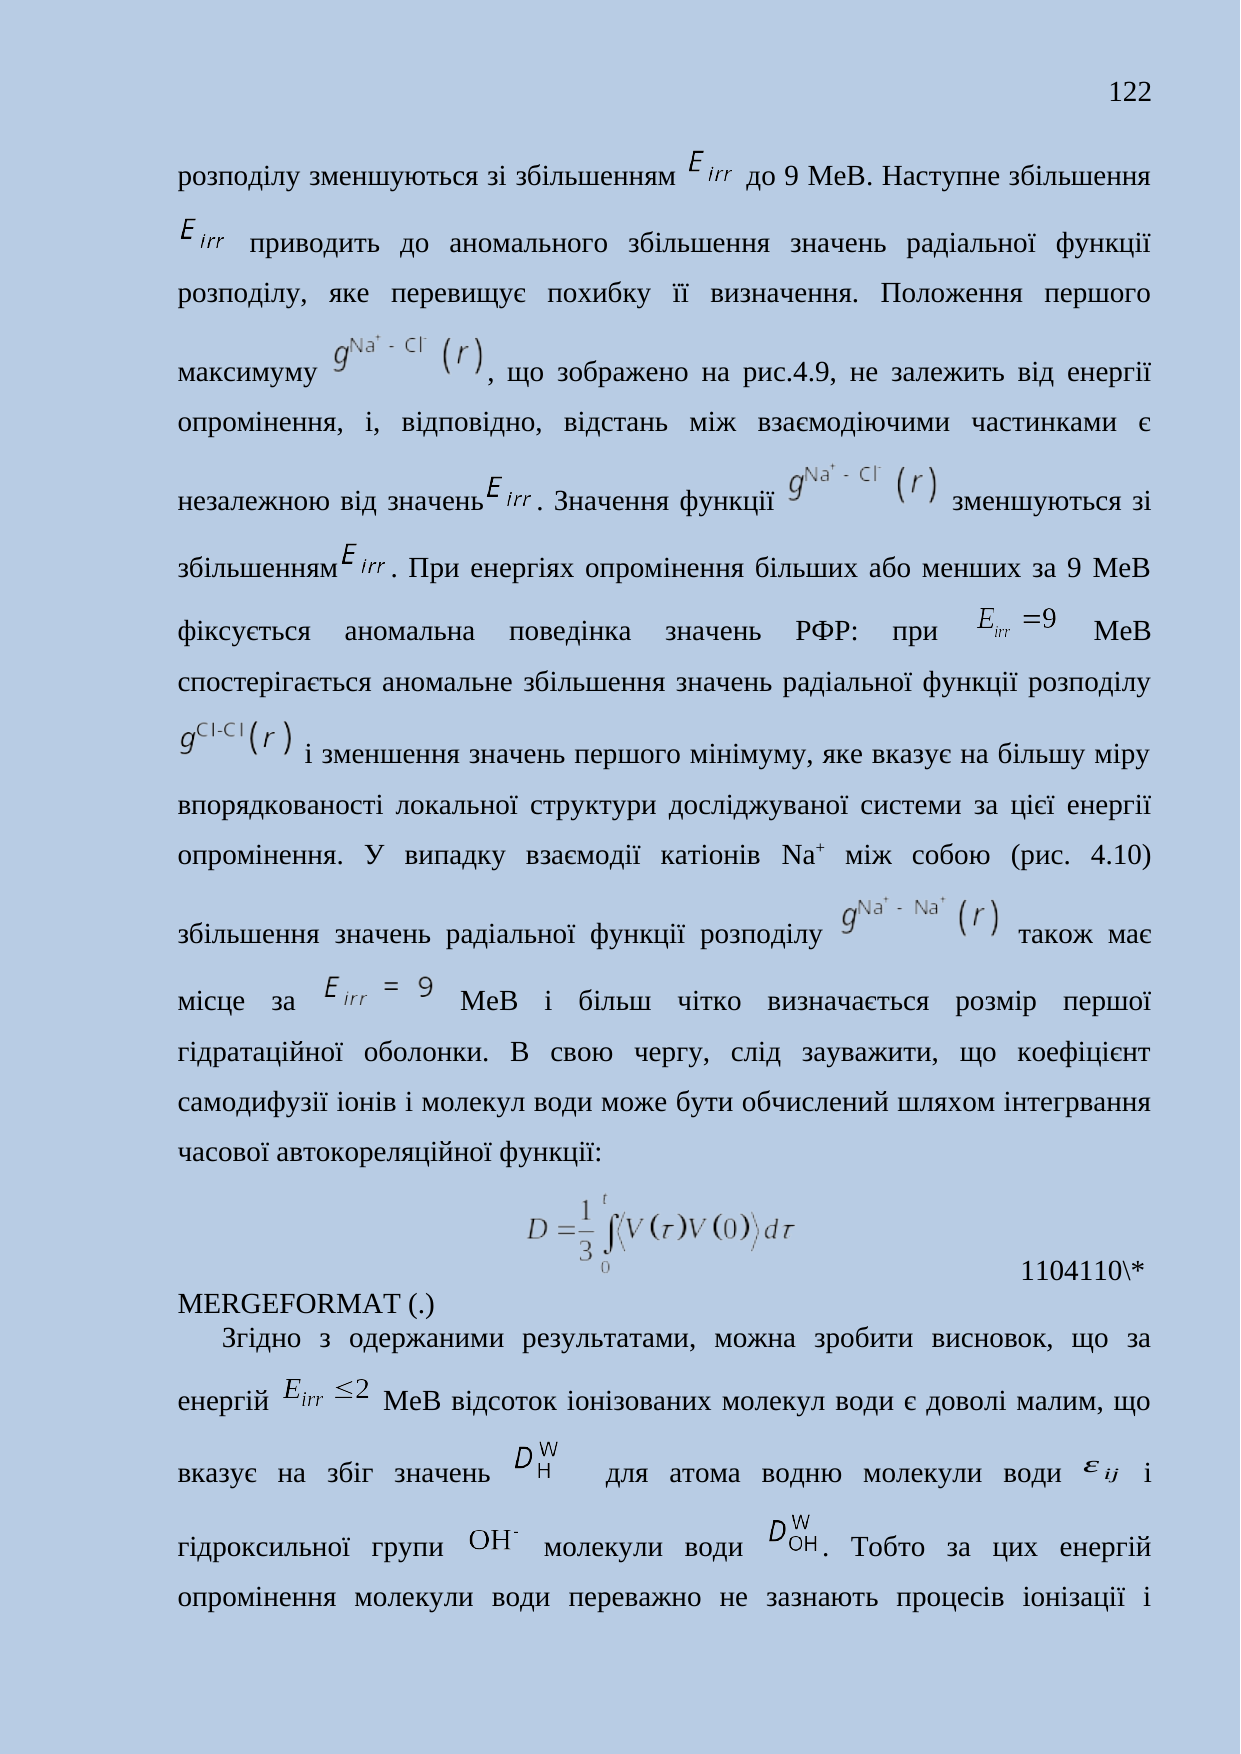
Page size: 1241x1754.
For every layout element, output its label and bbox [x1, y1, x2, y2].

text [177, 1320, 1152, 1612]
text [177, 141, 1152, 1168]
